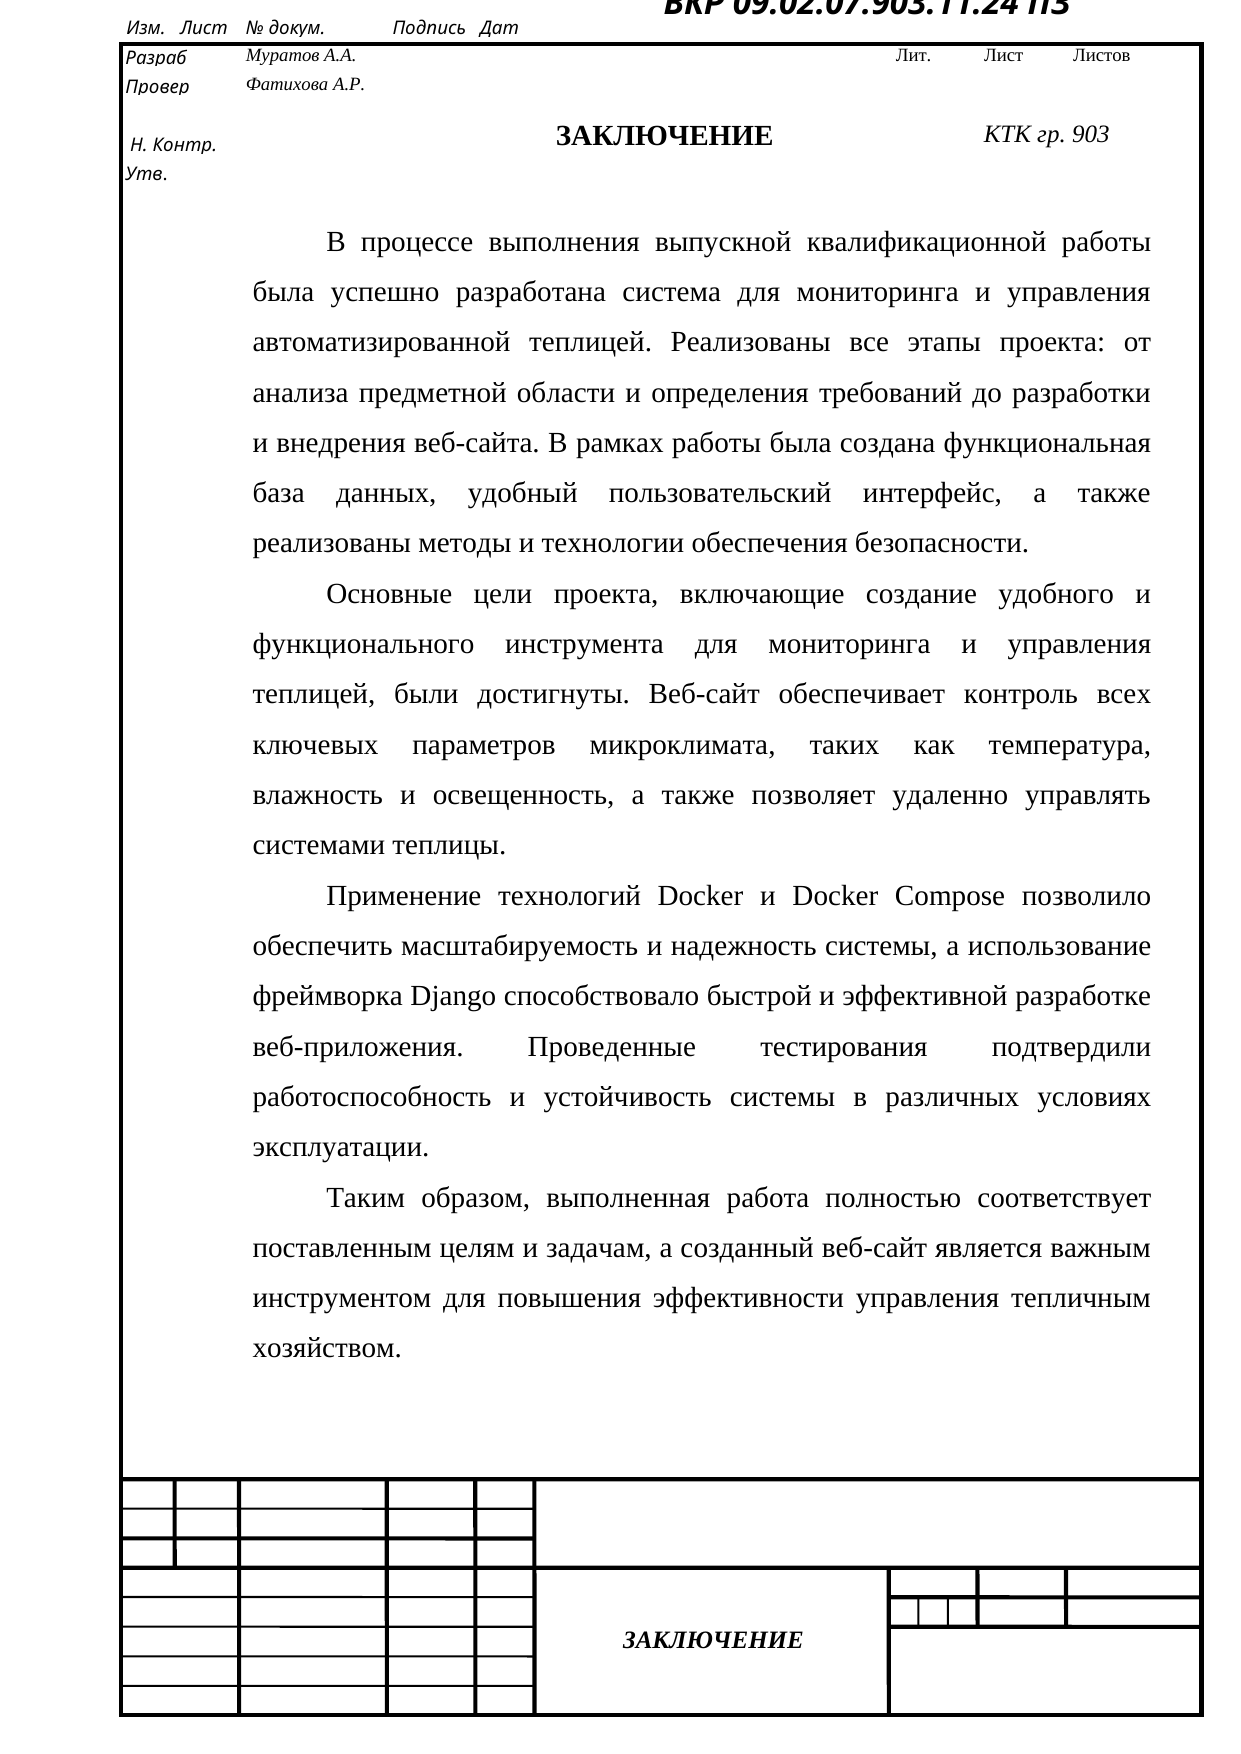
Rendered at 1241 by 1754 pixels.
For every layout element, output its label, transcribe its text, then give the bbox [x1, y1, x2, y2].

text Таким образом, выполненная работа полностью соответствует поставленным целям и задачам, а созданный веб-сайт является важным инструментом для повышения эффективности управления тепличным хозяйством. [252, 1180, 1152, 1364]
text В процессе выполнения выпускной квалификационной работы была успешно разработана система для мониторинга и управления автоматизированной теплицей. Реализованы все этапы проекта: от анализа предметной области и определения требований до разработки и внедрения веб-сайта. В рамках работы была создана функциональная база данных, удобный пользовательский интерфейс, а также реализованы методы и технологии обеспечения безопасности. [252, 224, 1152, 559]
text Основные цели проекта, включающие создание удобного и функционального инструмента для мониторинга и управления теплицей, были достигнуты. Веб-сайт обеспечивает контроль всех ключевых параметров микроклимата, таких как температура, влажность и освещенность, а также позволяет удаленно управлять системами теплицы. [252, 576, 1152, 861]
subtitle ЗАКЛЮЧЕНИЕ [177, 118, 1152, 152]
text Применение технологий Docker и Docker Compose позволило обеспечить масштабируемость и надежность системы, а использование фреймворка Django способствовало быстрой и эффективной разработке веб-приложения. Проведенные тестирования подтвердили работоспособность и устойчивость системы в различных условиях эксплуатации. [252, 878, 1152, 1163]
